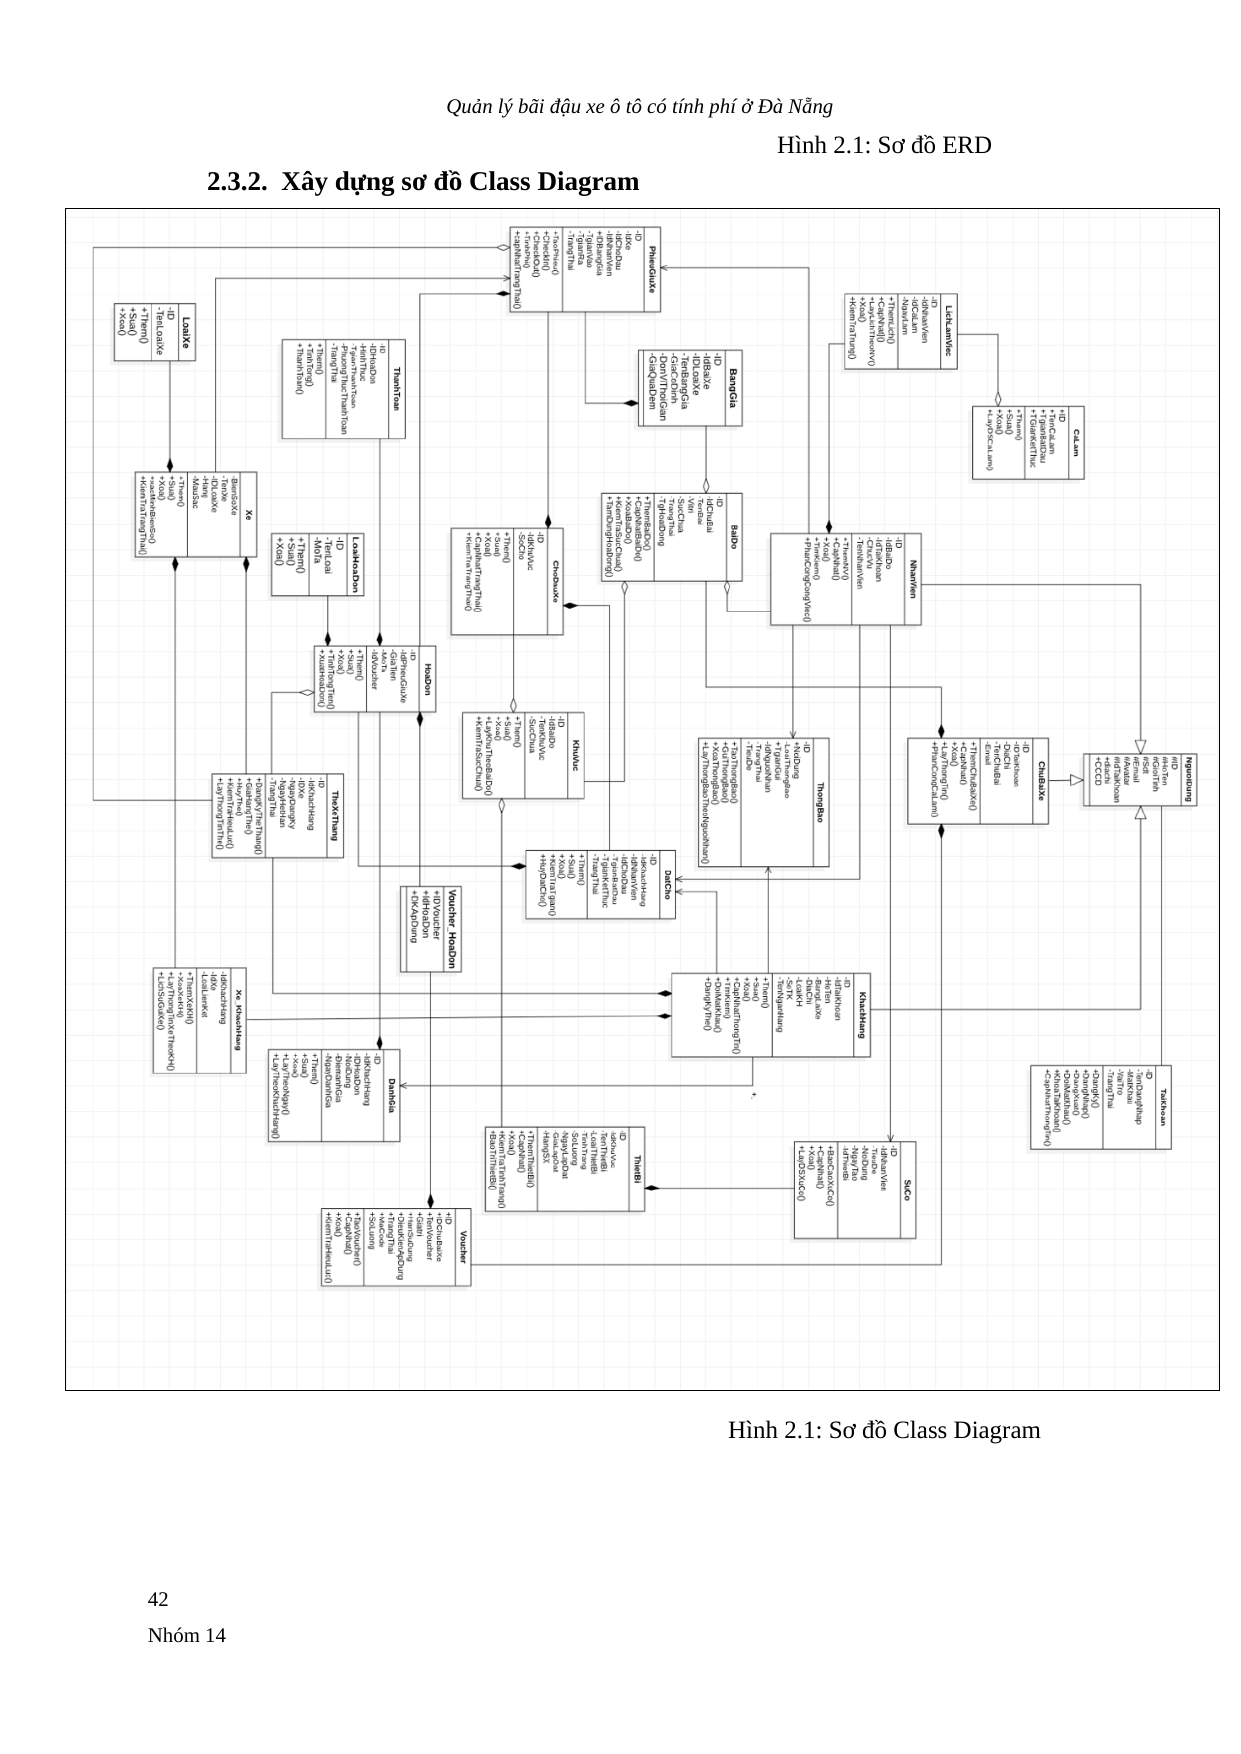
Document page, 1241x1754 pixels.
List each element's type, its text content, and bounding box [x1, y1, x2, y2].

picture [67, 210, 1219, 1390]
subtitle Sơ đồ ERD [635, 131, 1134, 159]
subtitle Xây dựng sơ đồ Class Diagram [207, 166, 1134, 197]
subtitle Sơ đồ Class Diagram [635, 1415, 1134, 1443]
